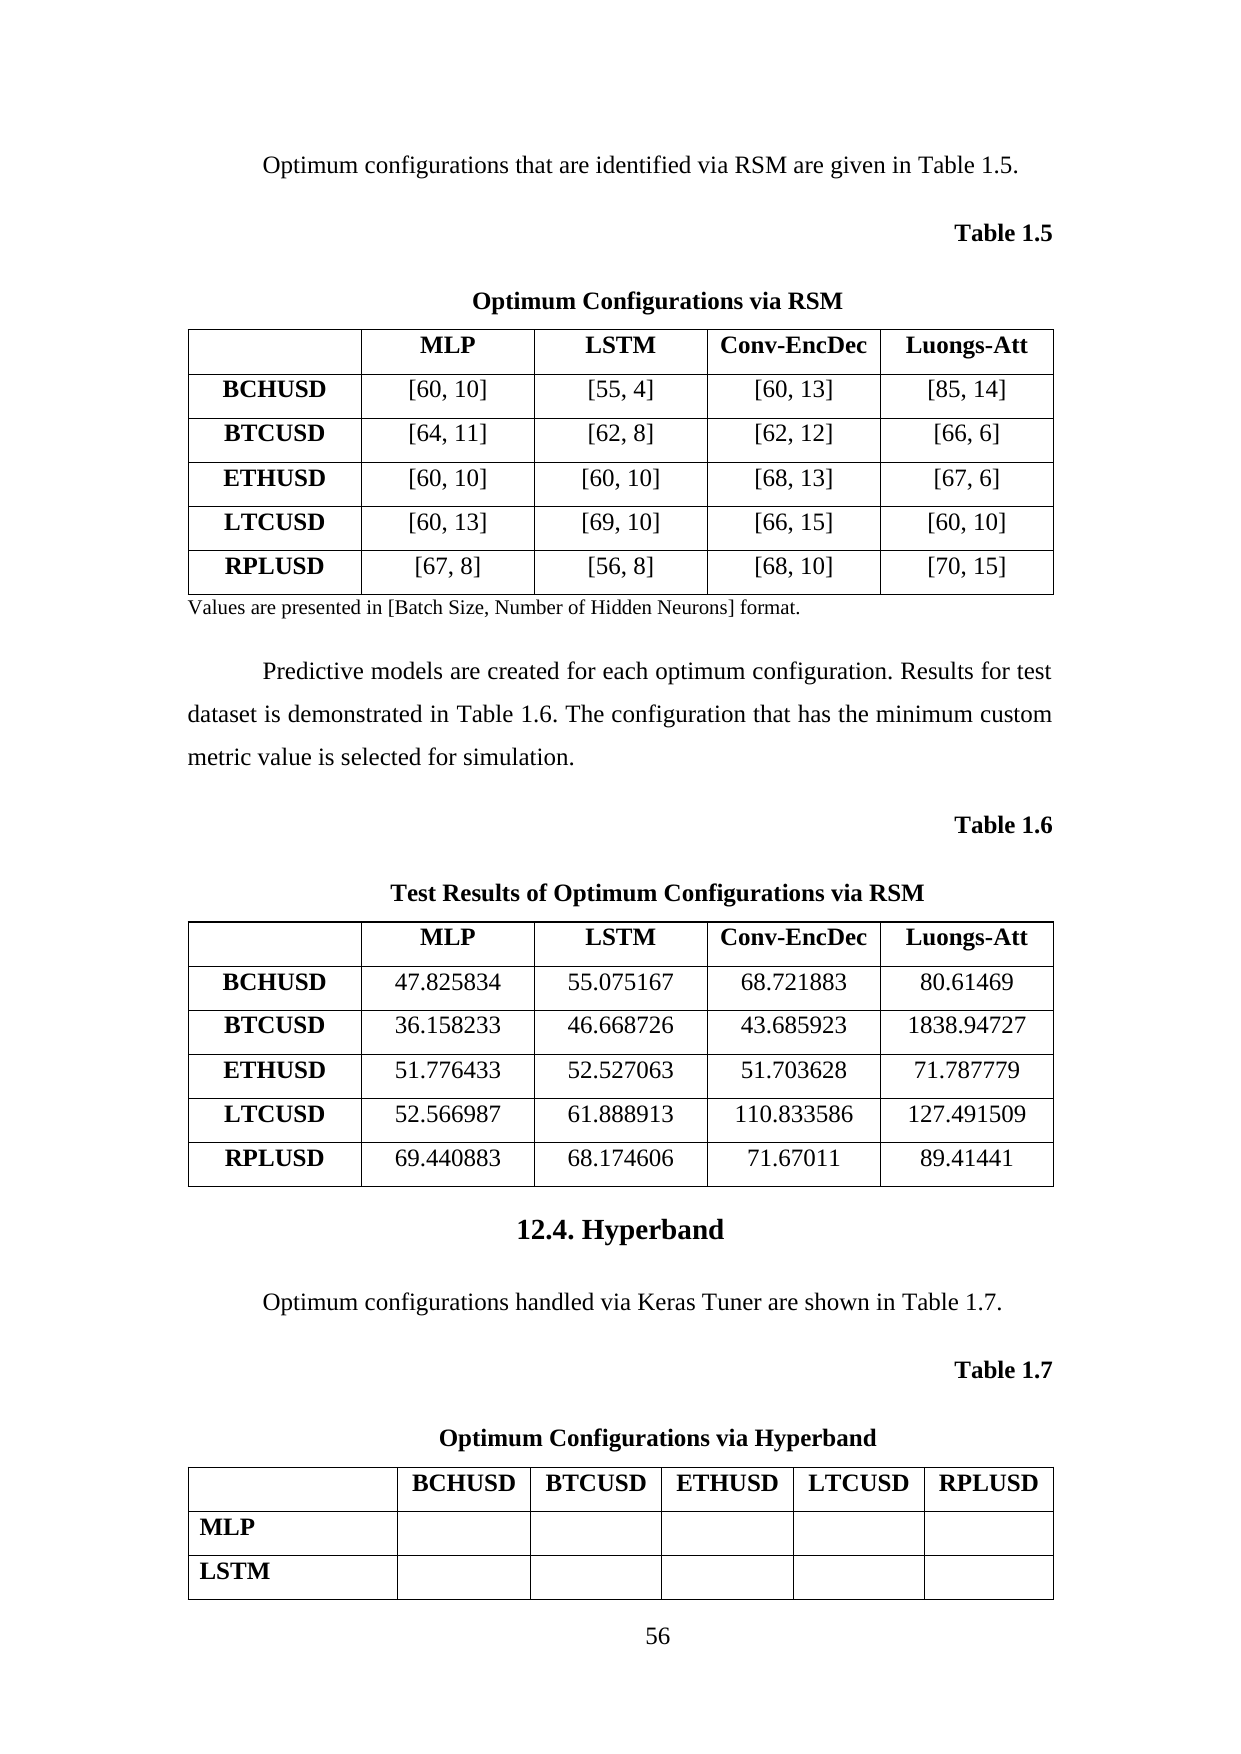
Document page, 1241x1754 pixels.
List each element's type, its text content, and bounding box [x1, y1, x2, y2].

table_cell BTCUSD [189, 419, 361, 462]
table_cell MLP [189, 1512, 397, 1555]
table_cell [62, 8] [535, 419, 707, 462]
table_cell [70, 15] [881, 551, 1053, 594]
table_cell 52.527063 [535, 1055, 707, 1098]
table_cell [55, 4] [535, 375, 707, 417]
table_header Conv-EncDec [708, 330, 880, 373]
table_header BTCUSD [531, 1468, 661, 1511]
table_cell [531, 1512, 661, 1555]
table_cell [662, 1512, 793, 1555]
table_header MLP [362, 923, 534, 966]
table_cell 51.776433 [362, 1055, 534, 1098]
table_header Conv-EncDec [708, 923, 880, 966]
text Values are presented in [Batch Size, Number of Hidden Neurons] format. [187, 595, 1053, 619]
table_header LSTM [535, 330, 707, 373]
table_cell LTCUSD [189, 1099, 361, 1142]
table_header [189, 1468, 397, 1511]
table_cell [398, 1556, 530, 1599]
table_cell 55.075167 [535, 967, 707, 1009]
table_header [189, 330, 361, 373]
table_cell 127.491509 [881, 1099, 1053, 1142]
table_cell [794, 1512, 924, 1555]
table_cell [60, 13] [362, 507, 534, 550]
text Optimum Configurations via Hyperband [187, 1423, 1053, 1452]
table_cell 51.703628 [708, 1055, 880, 1098]
table_cell 47.825834 [362, 967, 534, 1009]
table_cell [85, 14] [881, 375, 1053, 417]
table_cell [69, 10] [535, 507, 707, 550]
text Predictive models are created for each optimum configuration. Results for test dataset is demonstrated in Table 1.6. The configuration that has the minimum custom metric value is selected for simulation. [187, 656, 1053, 771]
table_cell 89.41441 [881, 1143, 1053, 1186]
table_header [189, 923, 361, 966]
table_cell [68, 13] [708, 463, 880, 506]
table_cell 80.61469 [881, 967, 1053, 1009]
table_cell [60, 13] [708, 375, 880, 417]
table_header ETHUSD [662, 1468, 793, 1511]
text Optimum Configurations via RSM [187, 286, 1053, 315]
table_cell 68.721883 [708, 967, 880, 1009]
table_cell [68, 10] [708, 551, 880, 594]
table_header MLP [362, 330, 534, 373]
table_cell [60, 10] [362, 463, 534, 506]
table_cell 46.668726 [535, 1011, 707, 1054]
table_cell [64, 11] [362, 419, 534, 462]
table_header Luongs-Att [881, 923, 1053, 966]
table_cell [925, 1556, 1053, 1599]
table_cell [60, 10] [362, 375, 534, 417]
table_cell BTCUSD [189, 1011, 361, 1054]
table_cell [56, 8] [535, 551, 707, 594]
table_cell LTCUSD [189, 507, 361, 550]
table_cell ETHUSD [189, 1055, 361, 1098]
table_cell 71.787779 [881, 1055, 1053, 1098]
table_cell 52.566987 [362, 1099, 534, 1142]
table_cell [66, 15] [708, 507, 880, 550]
table_cell [531, 1556, 661, 1599]
table_cell 69.440883 [362, 1143, 534, 1186]
subtitle Hyperband [187, 1212, 1053, 1245]
table_cell [67, 8] [362, 551, 534, 594]
text Optimum configurations that are identified via RSM are given in Table 1.5. [187, 150, 1053, 179]
table_cell 110.833586 [708, 1099, 880, 1142]
table_header LTCUSD [794, 1468, 924, 1511]
table_cell [66, 6] [881, 419, 1053, 462]
table_cell [398, 1512, 530, 1555]
table_cell 36.158233 [362, 1011, 534, 1054]
table_cell [60, 10] [535, 463, 707, 506]
table_cell 71.67011 [708, 1143, 880, 1186]
table_cell 68.174606 [535, 1143, 707, 1186]
table_header RPLUSD [925, 1468, 1053, 1511]
table_cell [662, 1556, 793, 1599]
table_cell 1838.94727 [881, 1011, 1053, 1054]
table_cell [925, 1512, 1053, 1555]
table_header BCHUSD [398, 1468, 530, 1511]
table_cell LSTM [189, 1556, 397, 1599]
text Optimum configurations handled via Keras Tuner are shown in Table 1.7. [187, 1287, 1053, 1316]
table_cell [60, 10] [881, 507, 1053, 550]
table_cell BCHUSD [189, 967, 361, 1009]
table_cell [62, 12] [708, 419, 880, 462]
table_cell 61.888913 [535, 1099, 707, 1142]
table_header LSTM [535, 923, 707, 966]
table_cell [67, 6] [881, 463, 1053, 506]
table_cell RPLUSD [189, 551, 361, 594]
table_header Luongs-Att [881, 330, 1053, 373]
table_cell RPLUSD [189, 1143, 361, 1186]
table_cell 43.685923 [708, 1011, 880, 1054]
table_cell [794, 1556, 924, 1599]
table_cell BCHUSD [189, 375, 361, 417]
text Test Results of Optimum Configurations via RSM [187, 878, 1053, 907]
table_cell ETHUSD [189, 463, 361, 506]
